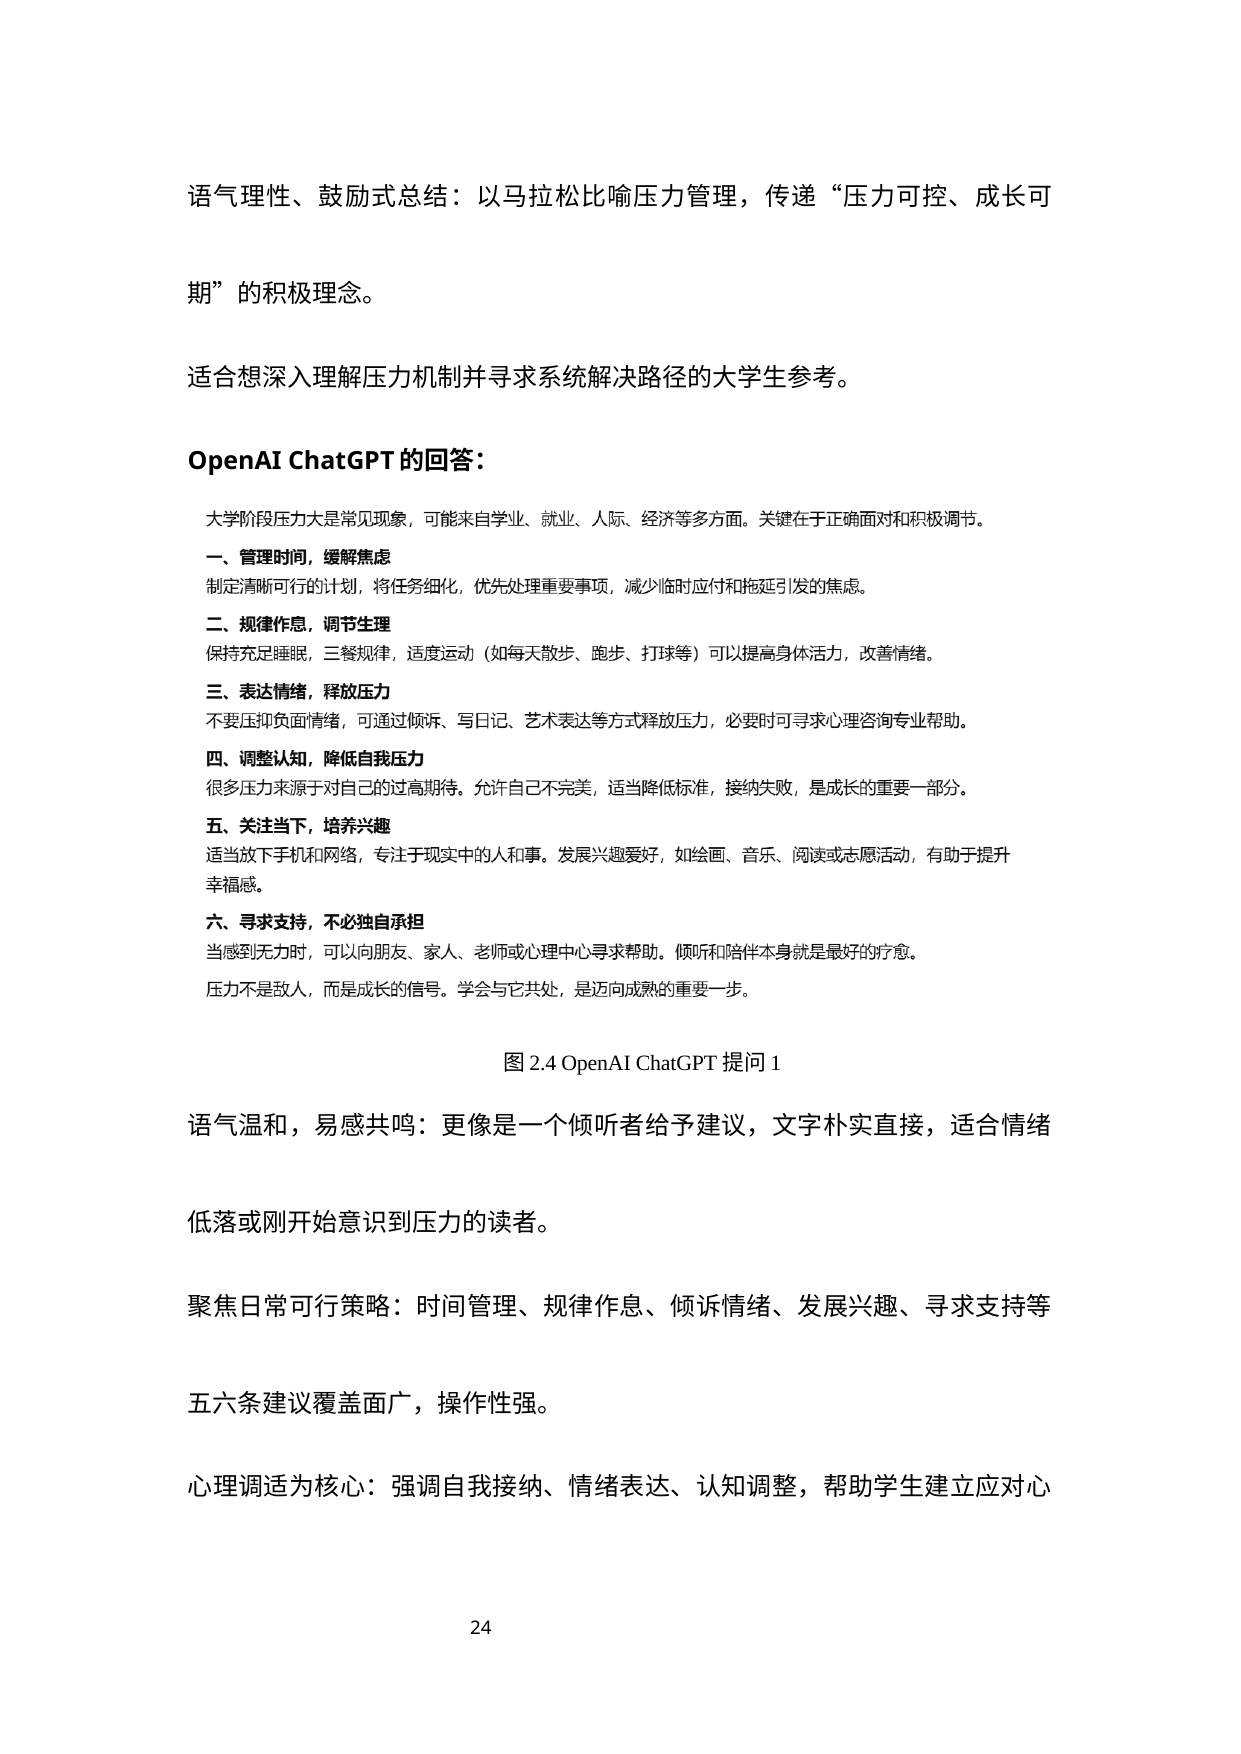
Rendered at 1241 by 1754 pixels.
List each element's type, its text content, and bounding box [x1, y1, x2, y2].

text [187, 1452, 1053, 1517]
text 聚焦日常可行策略：时间管理、规律作息、倾诉情绪、发展兴趣、寻求支持等五六条建议覆盖面广，操作性强。 [187, 1272, 1053, 1434]
text 适合想深入理解压力机制并寻求系统解决路径的大学生参考。 [187, 343, 1053, 408]
text OpenAI ChatGPT的回答： [187, 426, 1053, 491]
text 语气理性、鼓励式总结：以马拉松比喻压力管理，传递“压力可控、成长可期”的积极理念。 [187, 162, 1053, 324]
text 图2.4 OpenAI ChatGPT 提问1 [187, 1046, 1053, 1078]
text 语气温和，易感共鸣：更像是一个倾听者给予建议，文字朴实直接，适合情绪低落或刚开始意识到压力的读者。 [187, 1091, 1053, 1253]
picture [187, 508, 1053, 1005]
